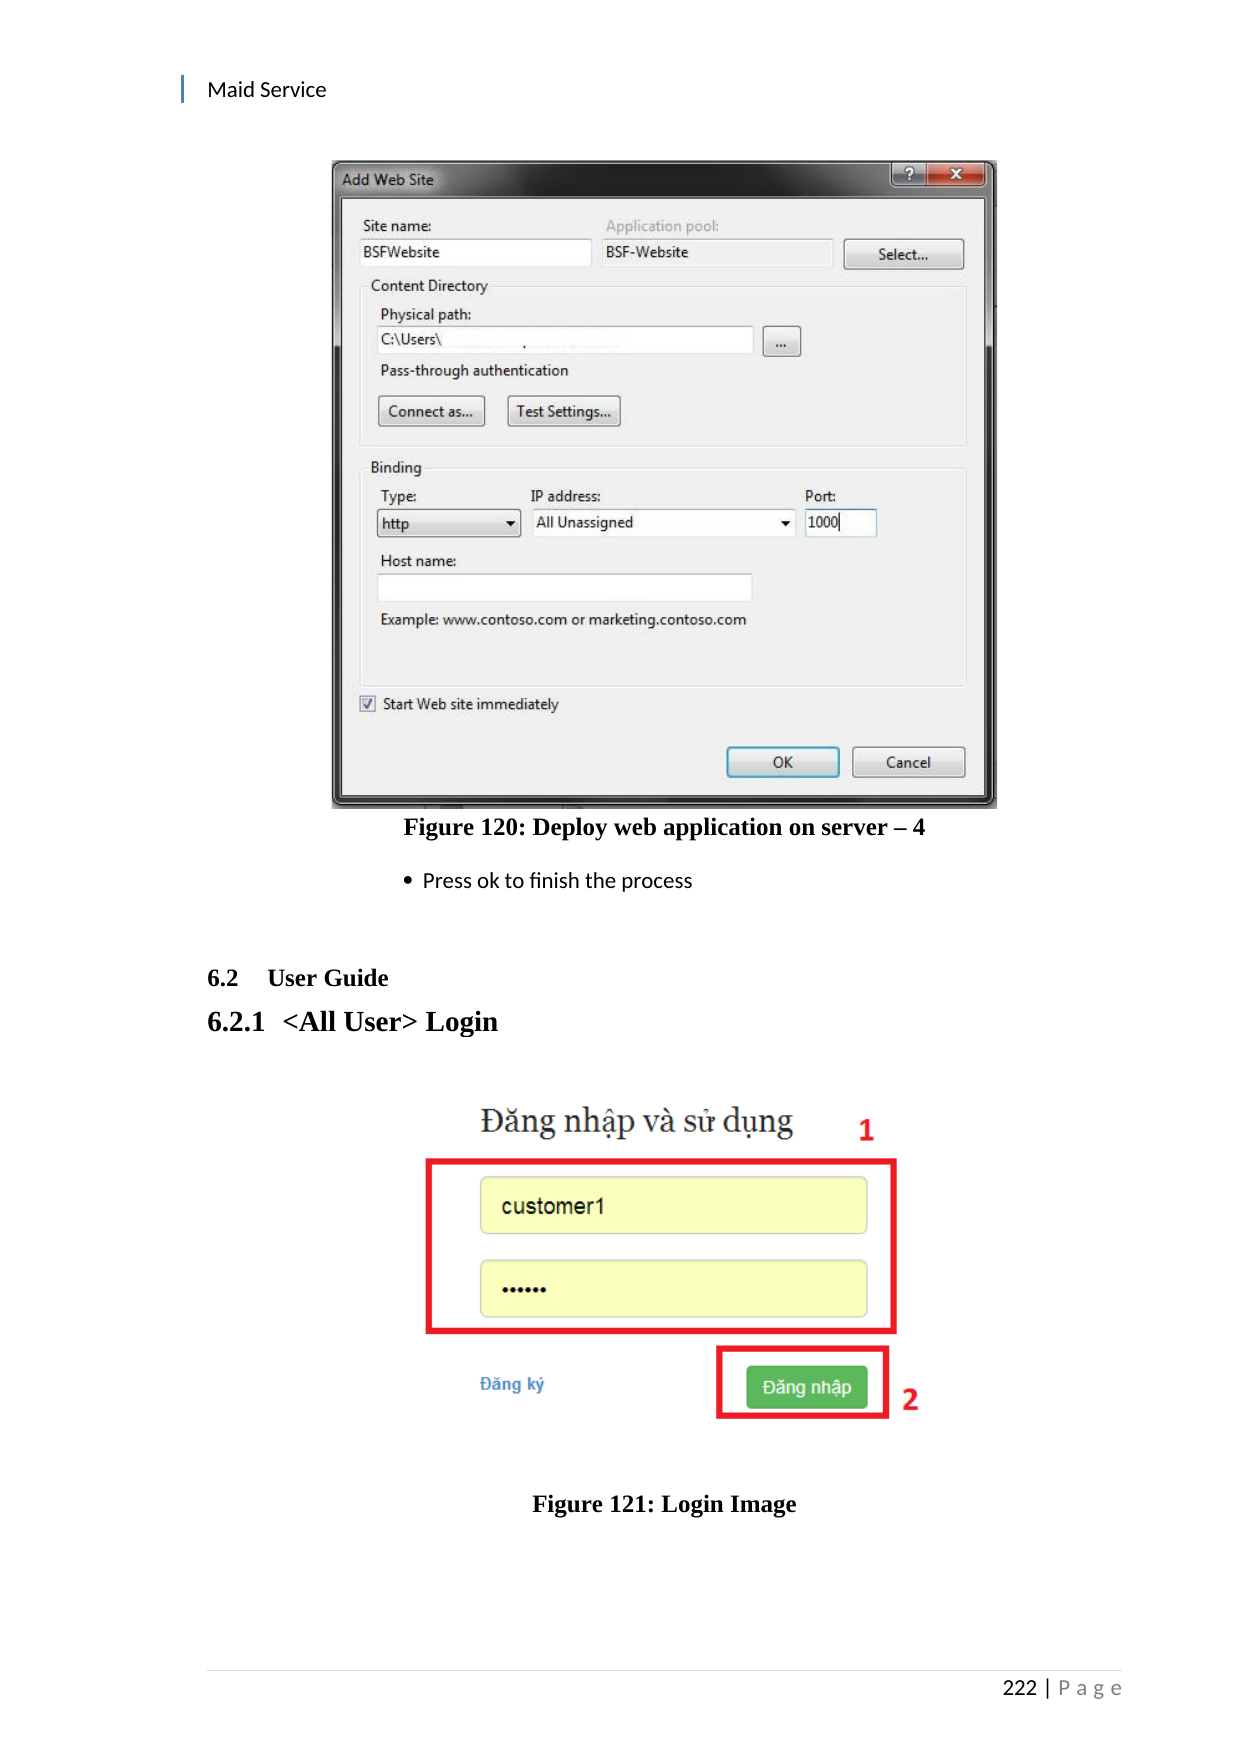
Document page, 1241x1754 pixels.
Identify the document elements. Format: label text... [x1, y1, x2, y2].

picture [374, 1037, 955, 1486]
list Press ok to finish the process [404, 866, 1122, 894]
picture [331, 160, 998, 809]
subtitle <All User> Login [207, 1004, 1122, 1037]
subtitle User Guide [207, 963, 1122, 991]
